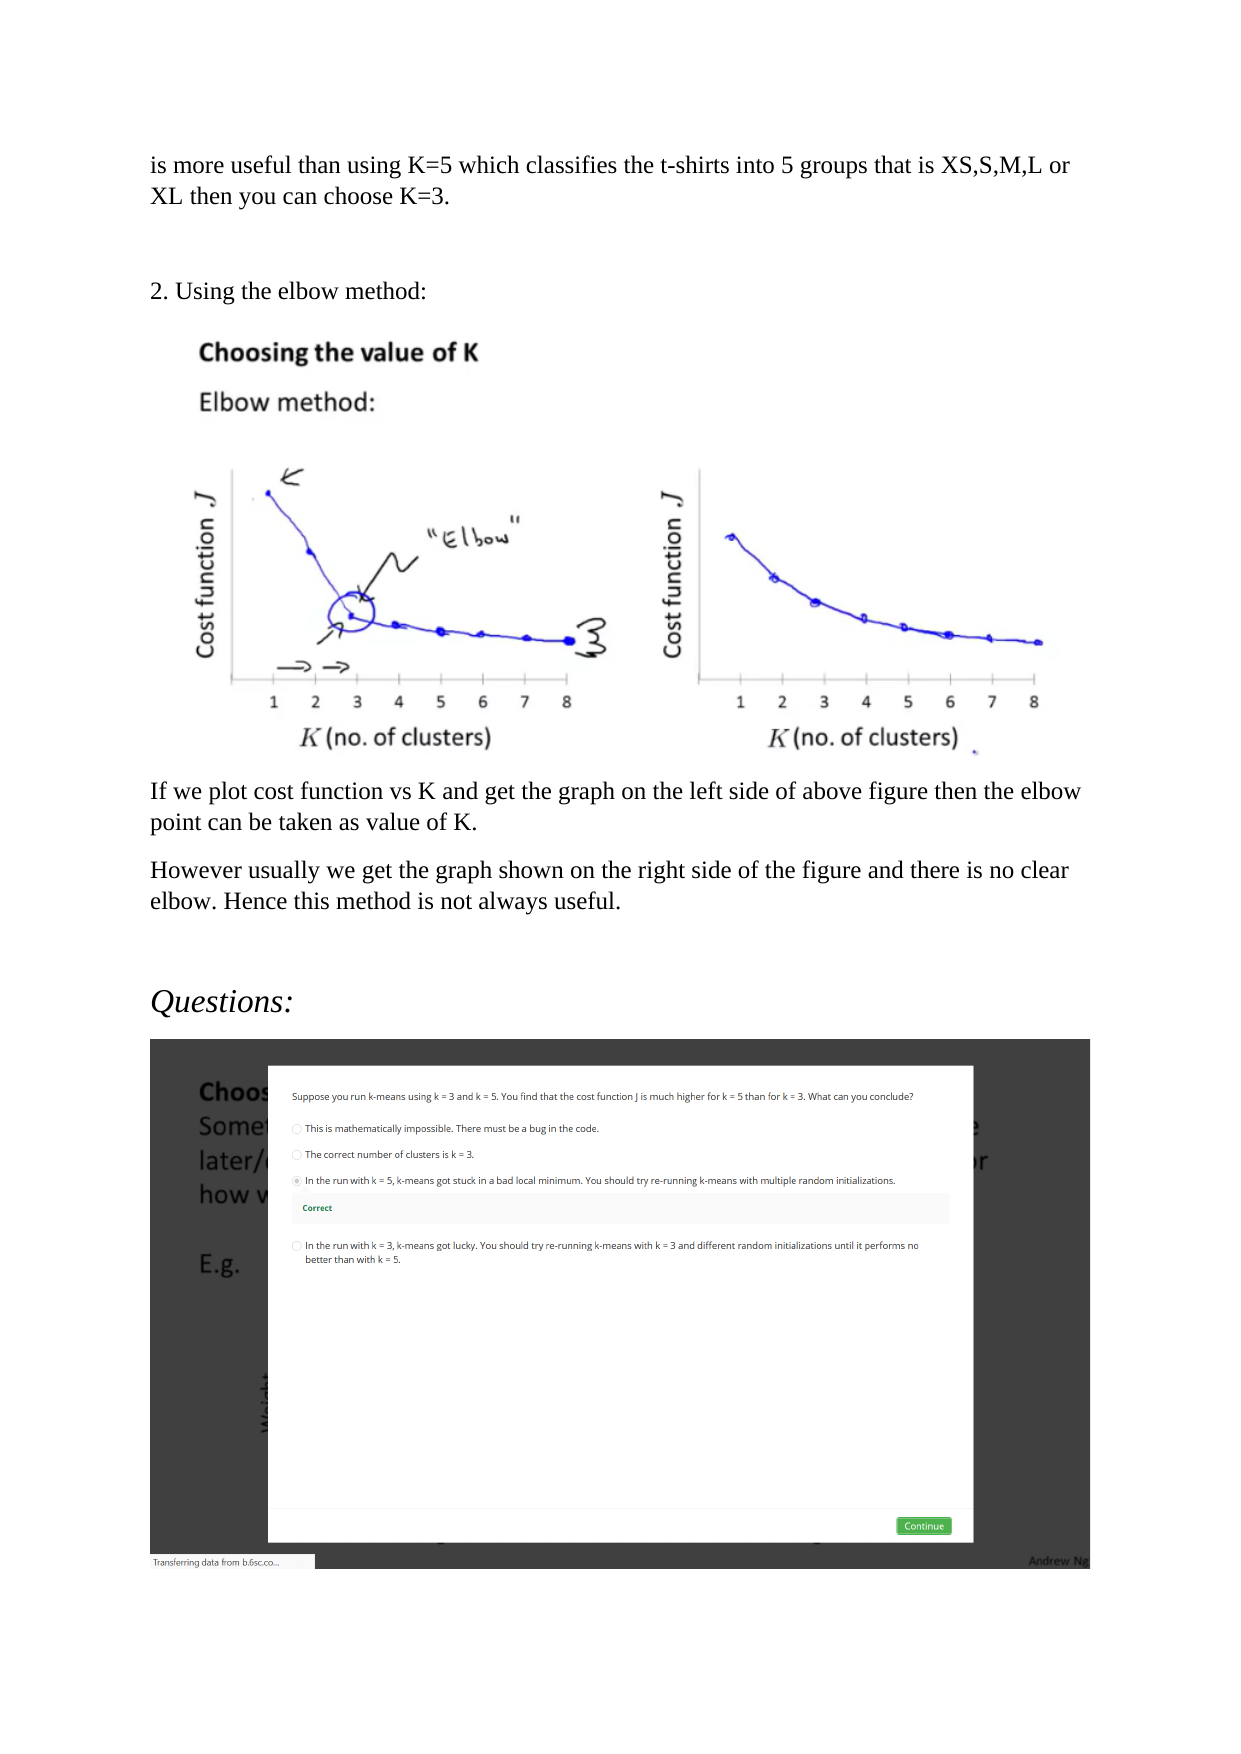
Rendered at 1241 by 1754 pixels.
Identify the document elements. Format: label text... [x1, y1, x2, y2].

text Questions: [150, 982, 1090, 1020]
picture [150, 324, 1091, 758]
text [150, 150, 1090, 210]
text However usually we get the graph shown on the right side of the figure and there is no clear elbow. Hence this method is not always useful. [150, 855, 1090, 915]
text 2. Using the elbow method: [150, 276, 1090, 305]
text If we plot cost function vs K and get the graph on the left side of above figure then the elbow point can be taken as value of K. [150, 776, 1090, 836]
picture [150, 1039, 1091, 1569]
